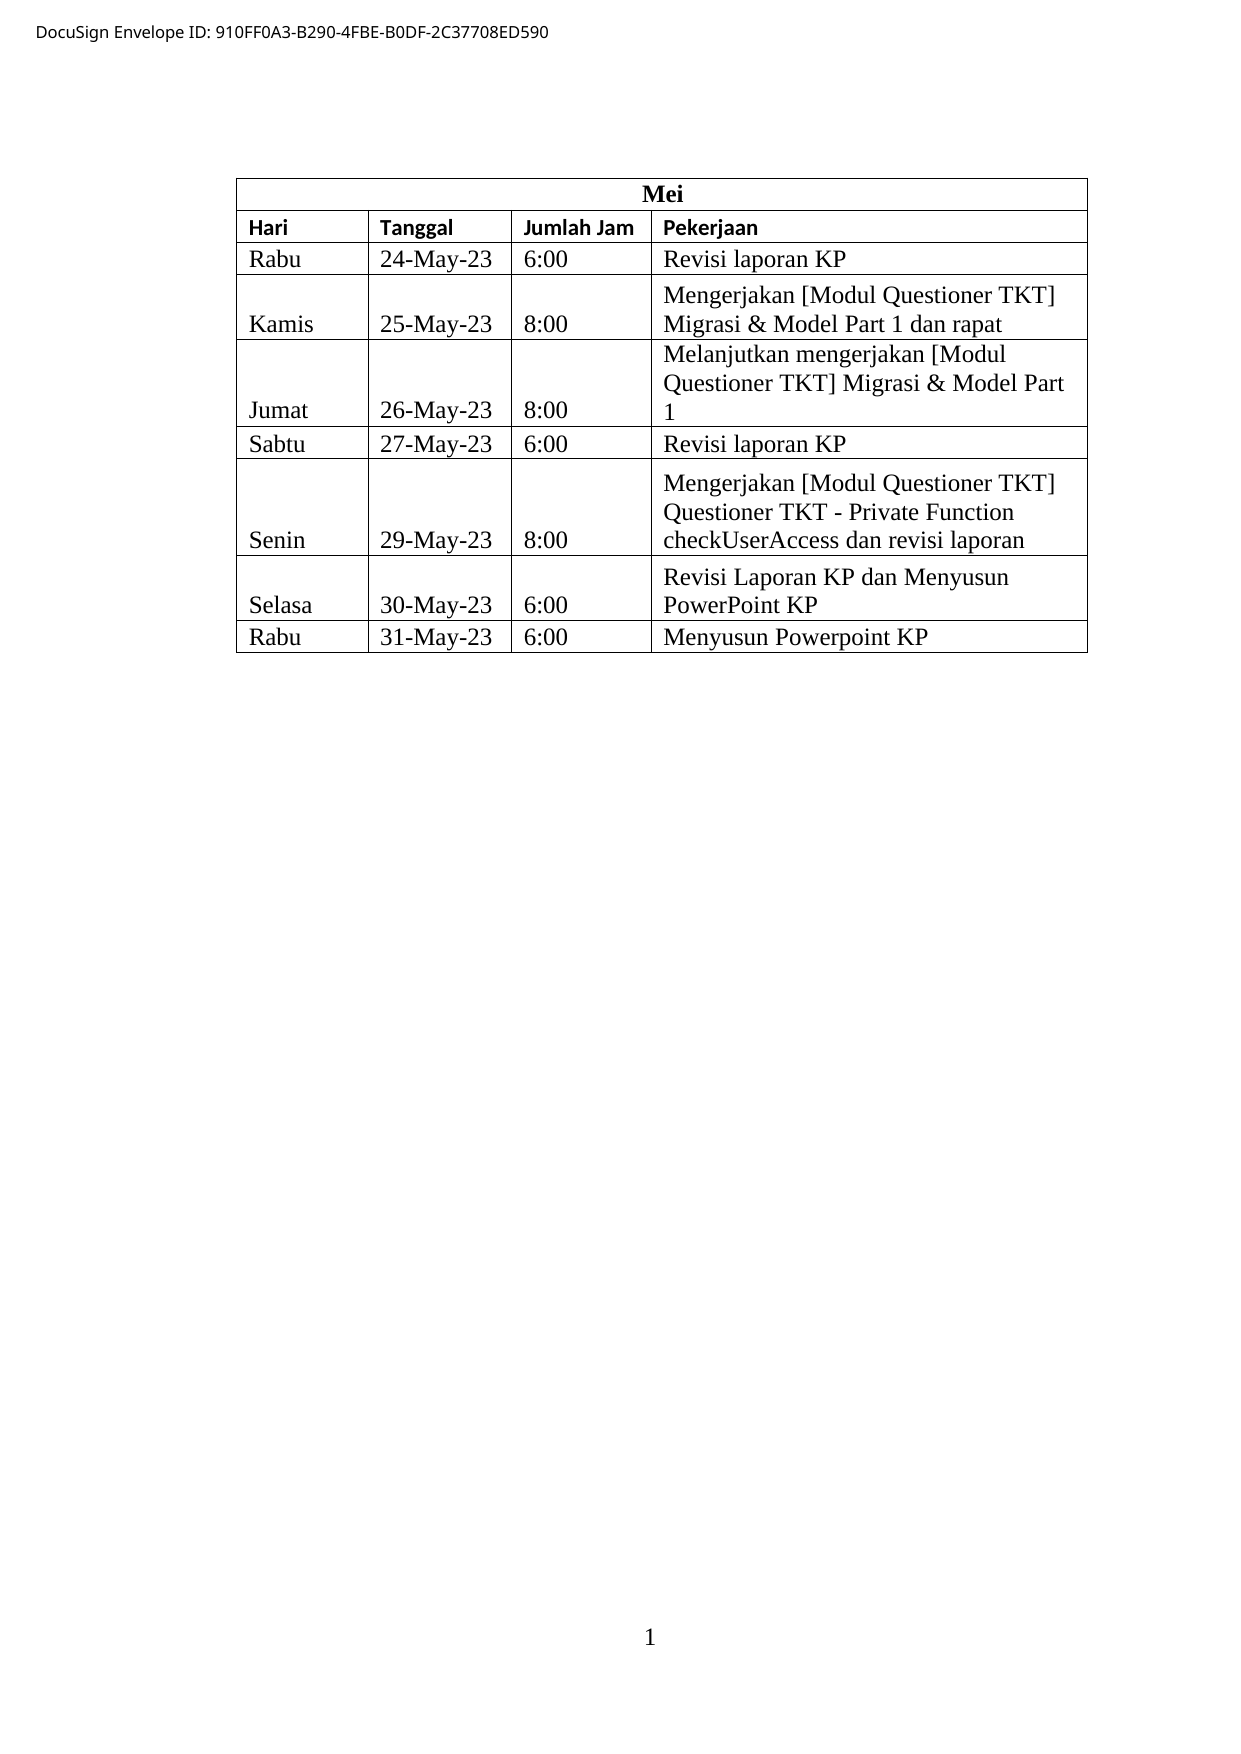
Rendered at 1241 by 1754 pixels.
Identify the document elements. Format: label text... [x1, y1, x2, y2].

table_cell Revisi Laporan KP dan Menyusun PowerPoint KP [652, 556, 1087, 620]
table_cell Hari [237, 211, 368, 242]
table_cell Jumat [237, 340, 368, 426]
table_cell 6:00 [512, 243, 651, 274]
table_cell Pekerjaan [652, 211, 1087, 242]
table_cell 30-May-23 [369, 556, 511, 620]
table_cell Revisi laporan KP [652, 427, 1087, 458]
table_cell Senin [237, 459, 368, 555]
table_cell 8:00 [512, 459, 651, 555]
table_cell 29-May-23 [369, 459, 511, 555]
table_cell 8:00 [512, 275, 651, 339]
table_cell Rabu [237, 621, 368, 652]
table_cell 6:00 [512, 556, 651, 620]
table_cell 27-May-23 [369, 427, 511, 458]
table_cell Kamis [237, 275, 368, 339]
table_cell Tanggal [369, 211, 511, 242]
table_cell Mengerjakan [Modul Questioner TKT] Migrasi & Model Part 1 dan rapat [652, 275, 1087, 339]
table_cell Sabtu [237, 427, 368, 458]
table_cell Rabu [237, 243, 368, 274]
table_cell 26-May-23 [369, 340, 511, 426]
table_cell 6:00 [512, 427, 651, 458]
table_cell Revisi laporan KP [652, 243, 1087, 274]
table_cell Menyusun Powerpoint KP [652, 621, 1087, 652]
table_cell 31-May-23 [369, 621, 511, 652]
table_cell 8:00 [512, 340, 651, 426]
table_cell Jumlah Jam [512, 211, 651, 242]
table_cell 24-May-23 [369, 243, 511, 274]
table_cell Melanjutkan mengerjakan [Modul Questioner TKT] Migrasi & Model Part 1 [652, 340, 1087, 426]
table_cell 25-May-23 [369, 275, 511, 339]
table_cell Selasa [237, 556, 368, 620]
table_header Mei [237, 179, 1087, 210]
table_cell Mengerjakan [Modul Questioner TKT] Questioner TKT - Private Function checkUserAccess dan revisi laporan [652, 459, 1087, 555]
table_cell 6:00 [512, 621, 651, 652]
